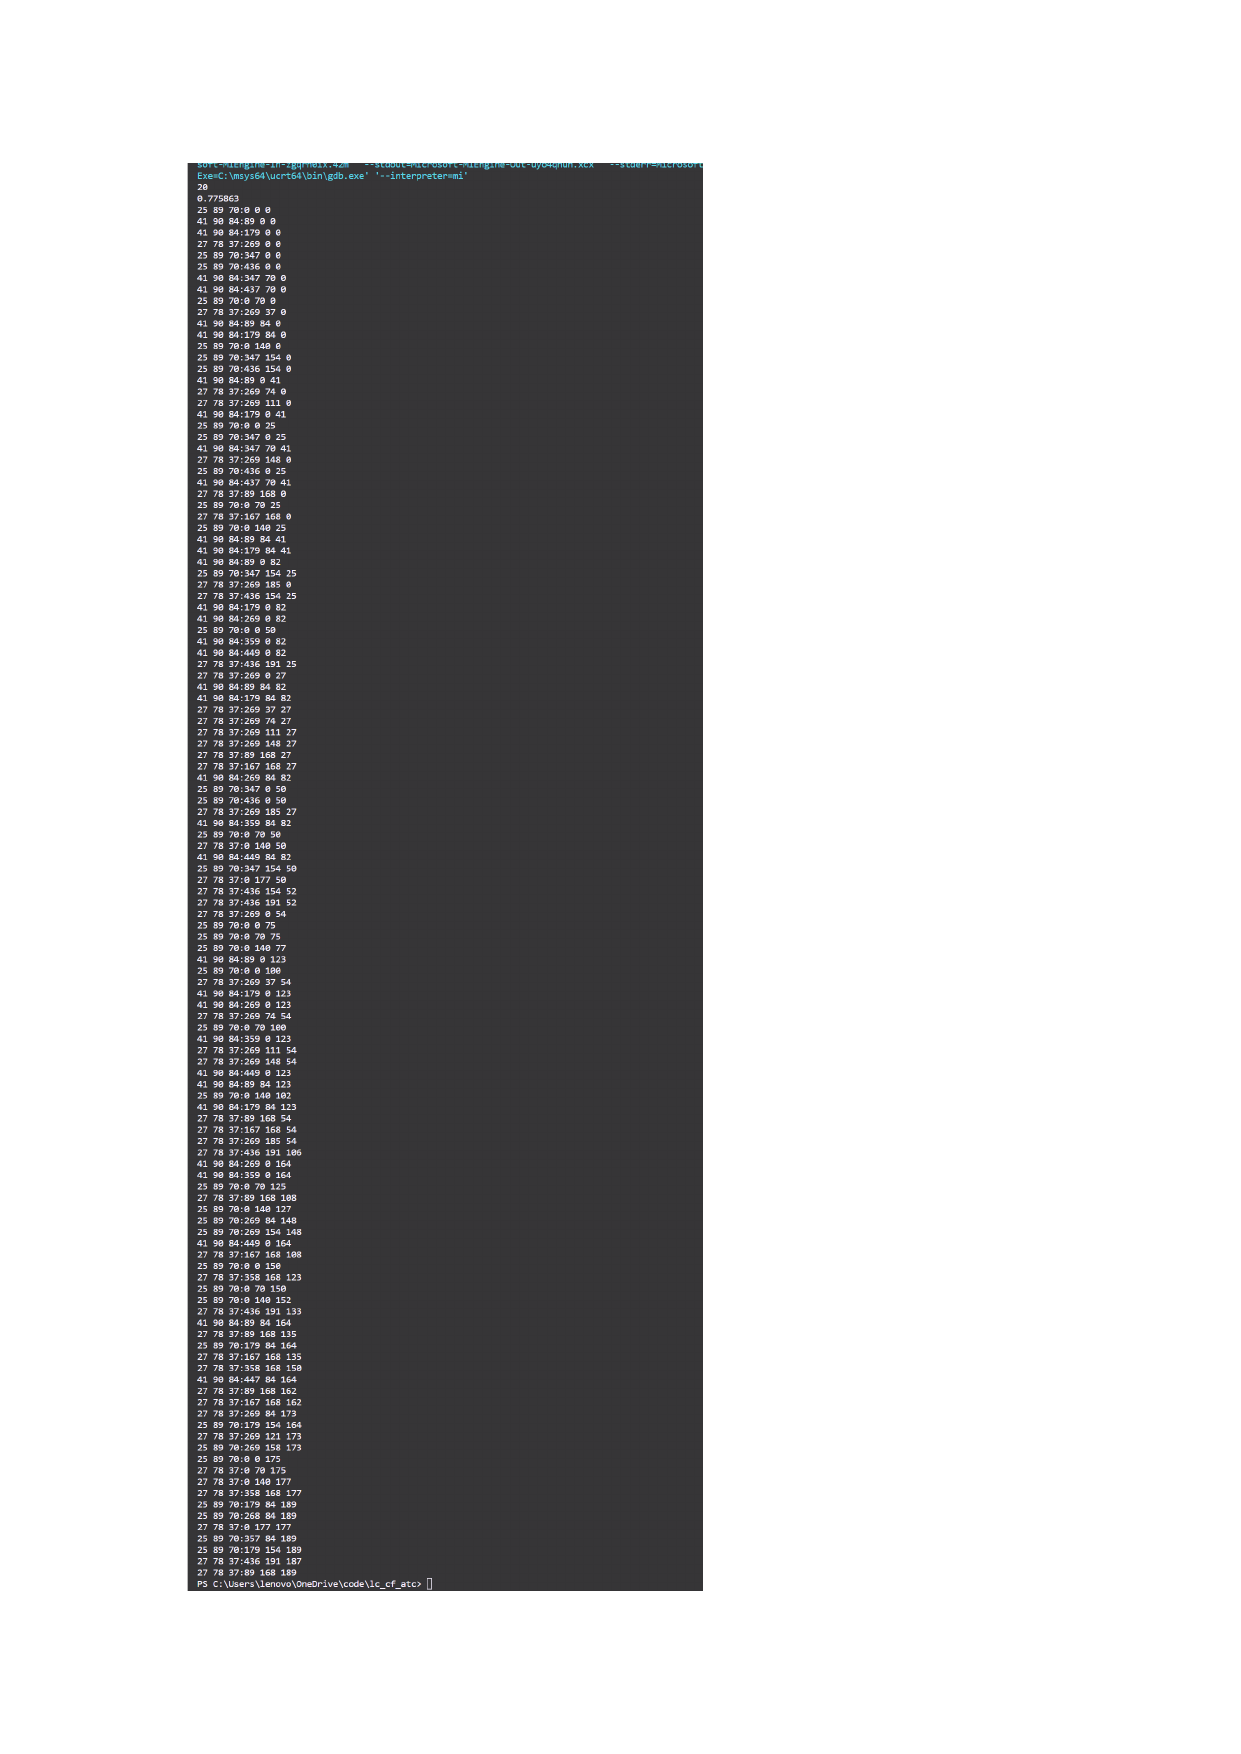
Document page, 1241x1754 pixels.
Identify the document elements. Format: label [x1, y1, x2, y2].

picture [187, 163, 703, 1591]
